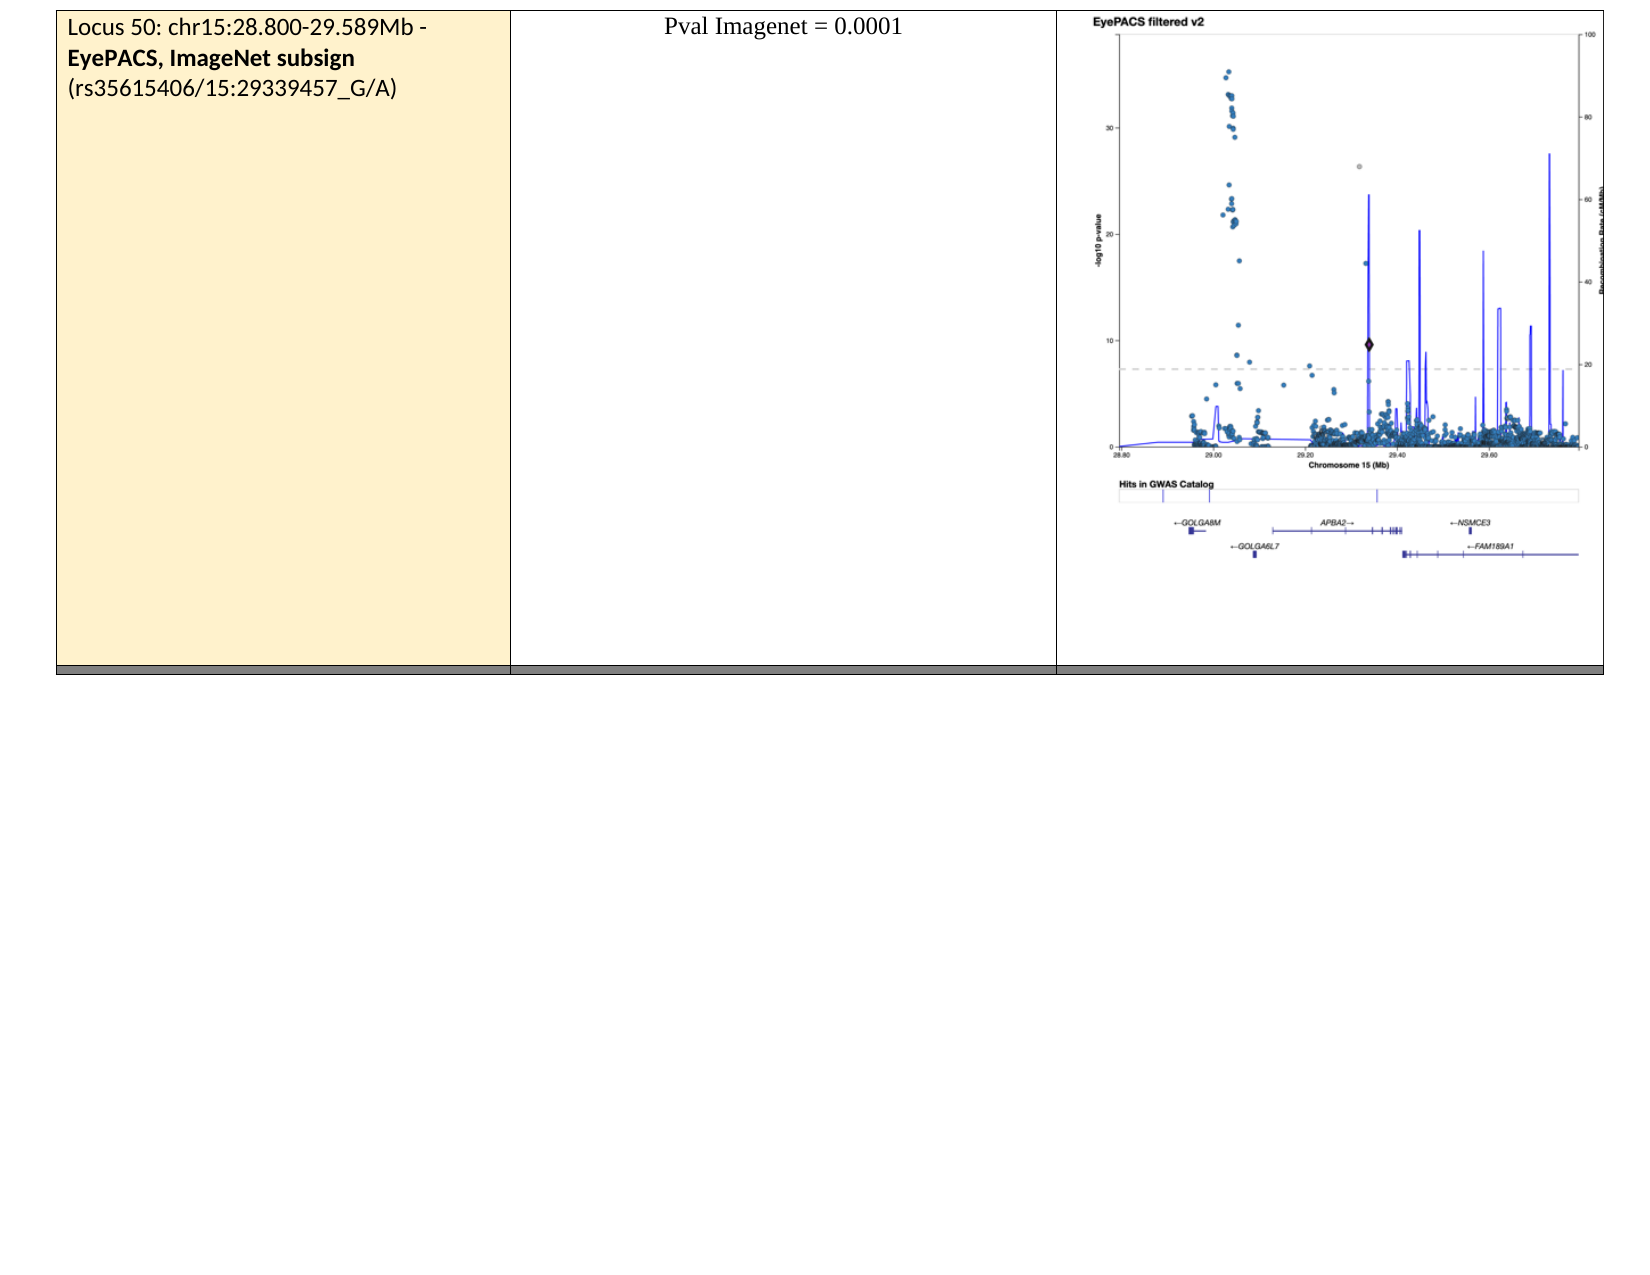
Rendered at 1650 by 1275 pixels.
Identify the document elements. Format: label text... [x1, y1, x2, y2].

table_cell [511, 666, 1056, 674]
table_cell [1057, 666, 1603, 674]
table_cell Pval Imagenet = 0.0001 [511, 11, 1056, 665]
table_cell Locus 50: chr15:28.800-29.589Mb - EyePACS, ImageNet subsign (rs35615406/15:29339457_G/A) [57, 11, 510, 665]
table_cell [57, 666, 510, 674]
table_cell [1057, 11, 1086, 665]
